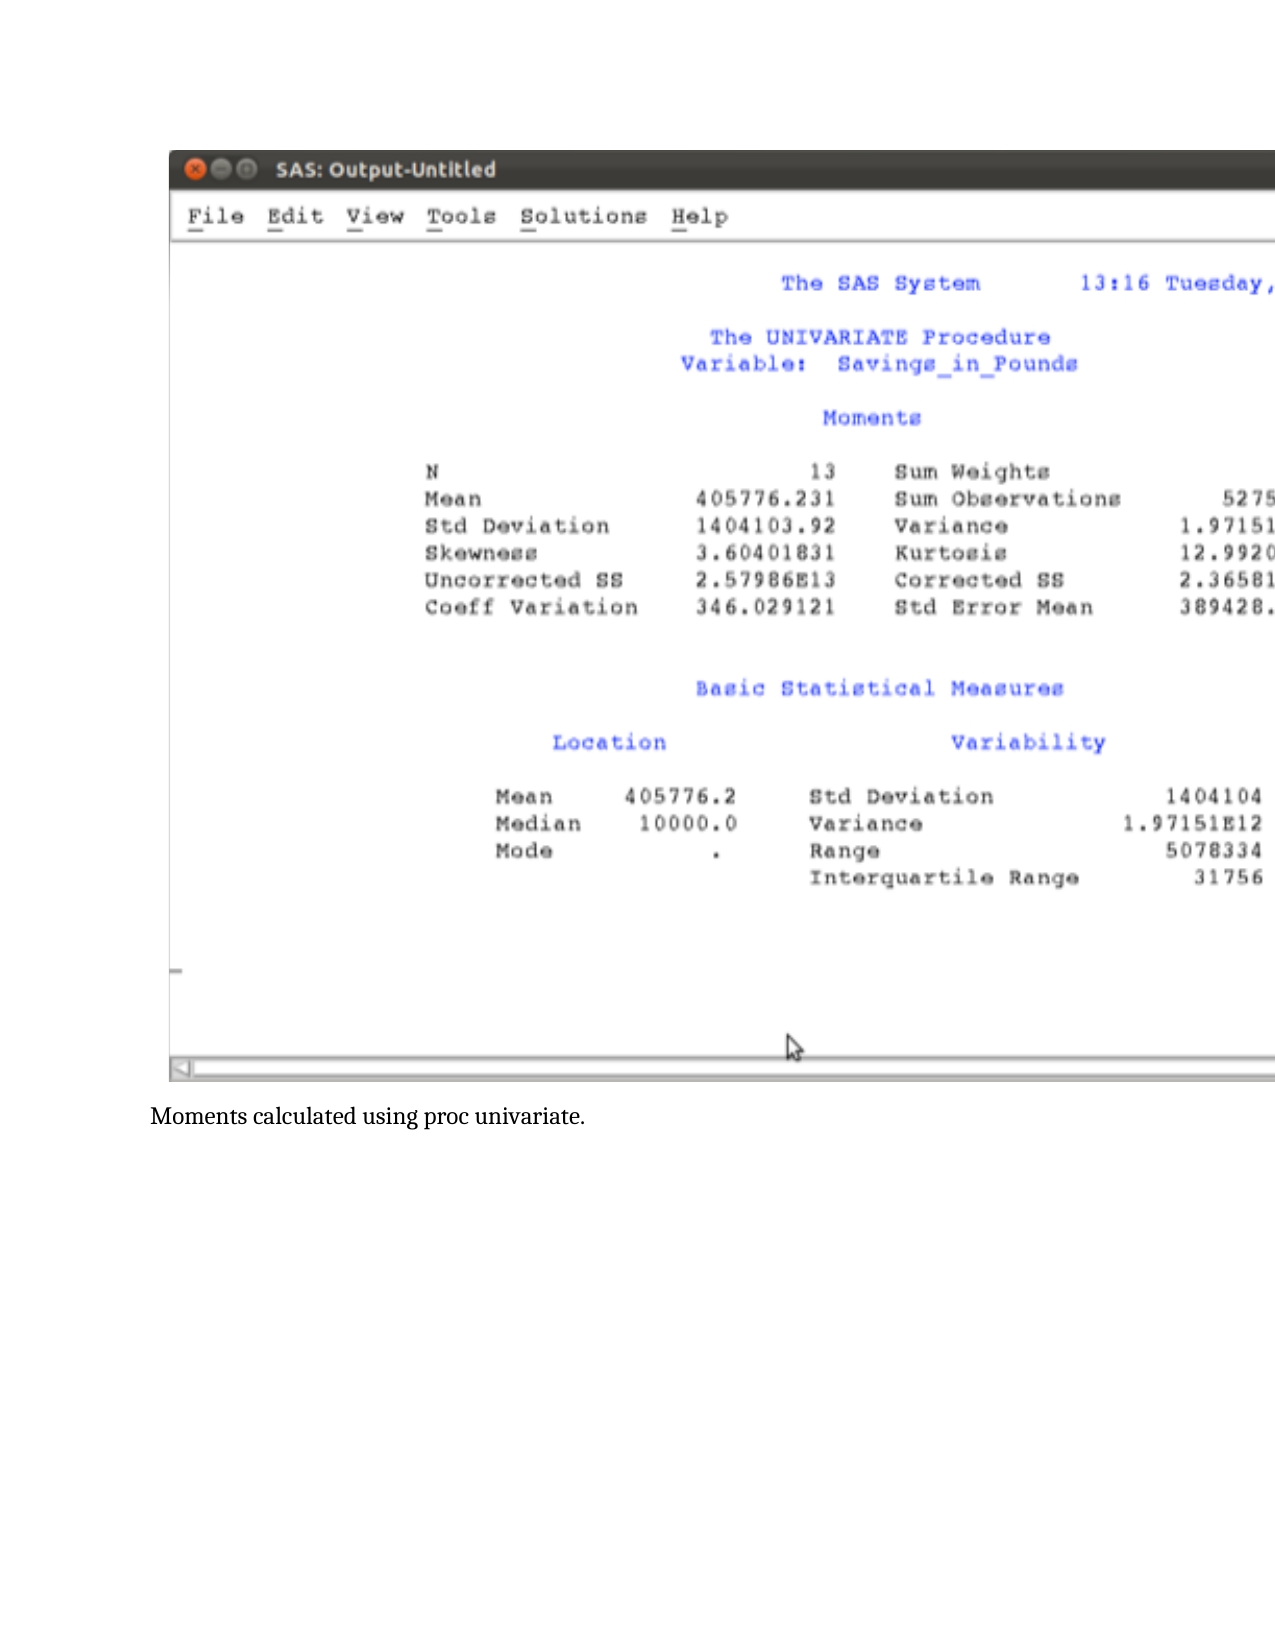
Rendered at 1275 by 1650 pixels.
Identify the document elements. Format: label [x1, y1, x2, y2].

picture [168, 150, 1275, 1082]
